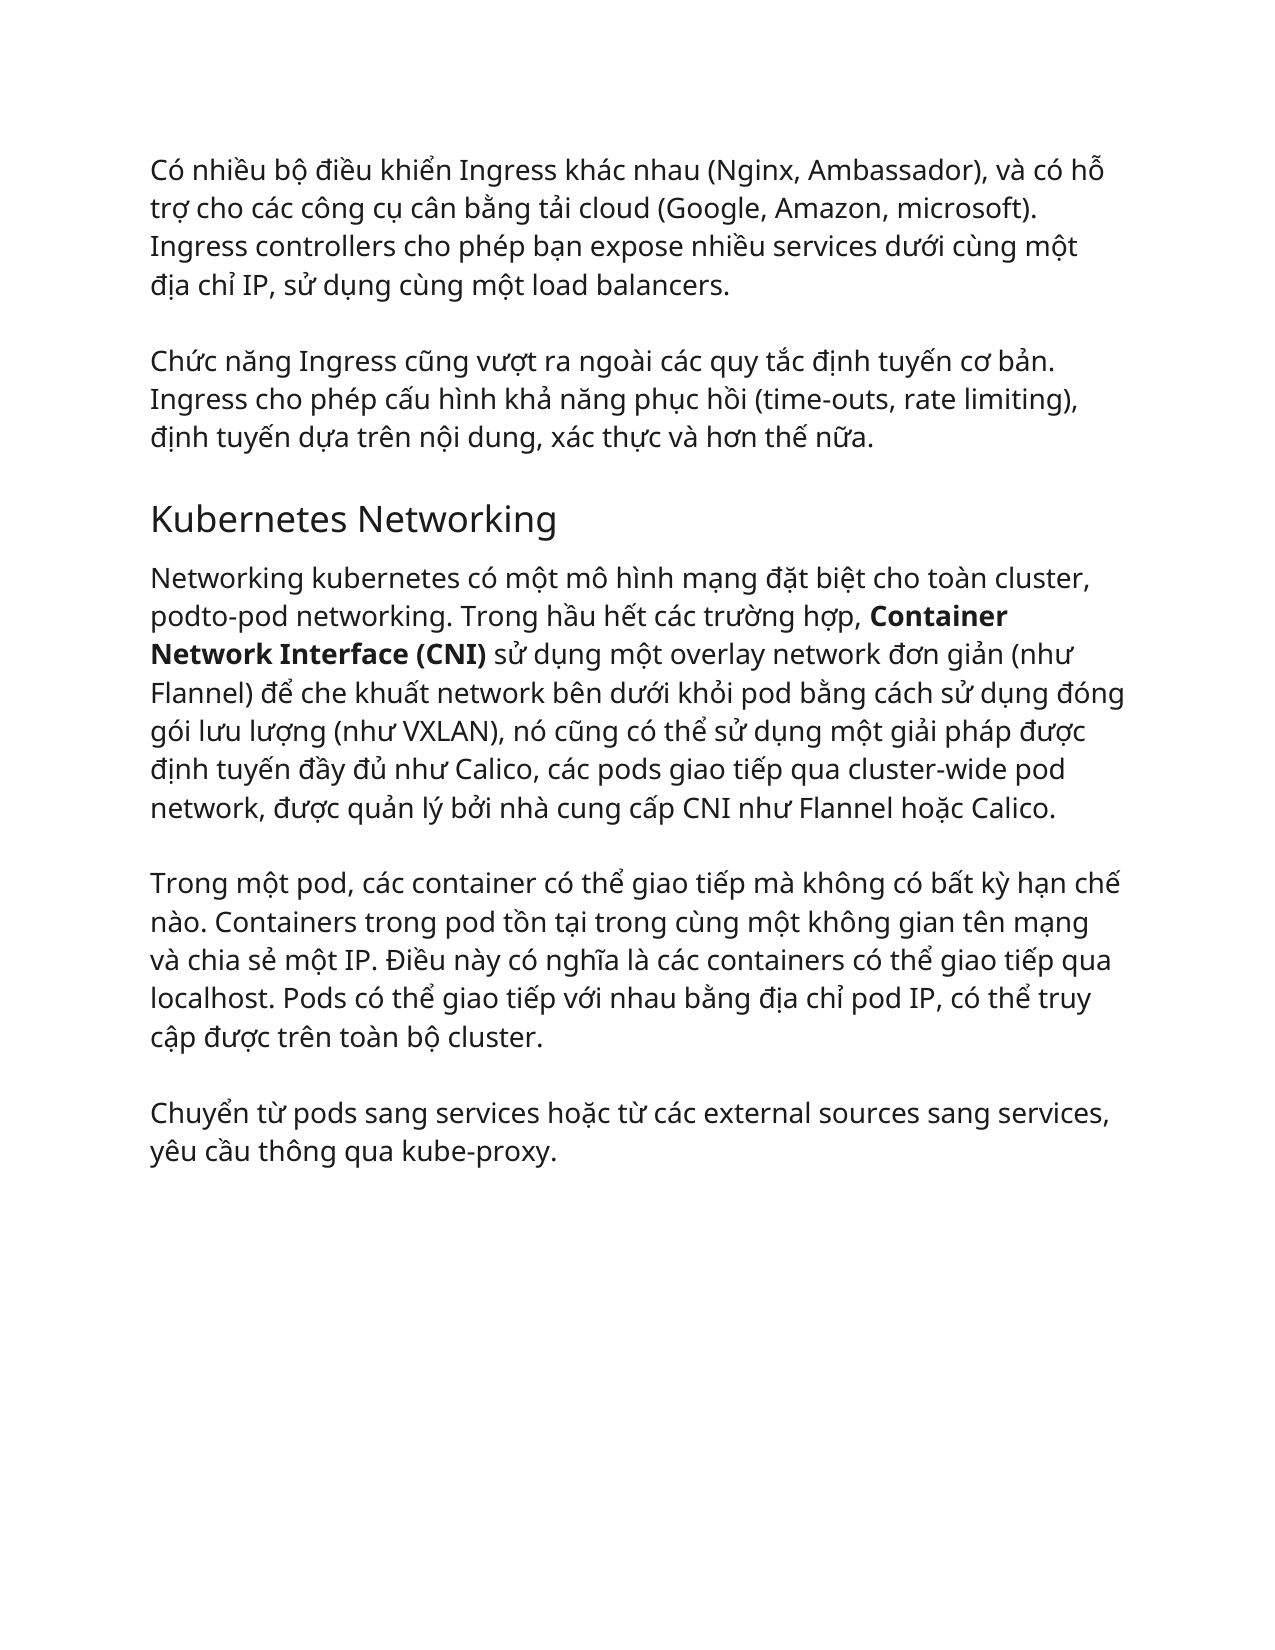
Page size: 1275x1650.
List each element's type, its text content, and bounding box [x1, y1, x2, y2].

text Trong một pod, các container có thể giao tiếp mà không có bất kỳ hạn chế nào. Containers trong pod tồn tại trong cùng một không gian tên mạng và chia sẻ một IP. Điều này có nghĩa là các containers có thể giao tiếp qua localhost. Pods có thể giao tiếp với nhau bằng địa chỉ pod IP, có thể truy cập được trên toàn bộ cluster. [150, 864, 1125, 1056]
text Chức năng Ingress cũng vượt ra ngoài các quy tắc định tuyến cơ bản. Ingress cho phép cấu hình khả năng phục hồi (time-outs, rate limiting), định tuyến dựa trên nội dung, xác thực và hơn thế nữa. [150, 341, 1125, 456]
subtitle Kubernetes Networking [150, 493, 1125, 543]
text Có nhiều bộ điều khiển Ingress khác nhau (Nginx, Ambassador), và có hỗ trợ cho các công cụ cân bằng tải cloud (Google, Amazon, microsoft). Ingress controllers cho phép bạn expose nhiều services dưới cùng một địa chỉ IP, sử dụng cùng một load balancers. [150, 150, 1125, 303]
text Networking kubernetes có một mô hình mạng đặt biệt cho toàn cluster, podto-pod networking. Trong hầu hết các trường hợp, Container Network Interface (CNI) sử dụng một overlay network đơn giản (như Flannel) để che khuất network bên dưới khỏi pod bằng cách sử dụng đóng gói lưu lượng (như VXLAN), nó cũng có thể sử dụng một giải pháp được định tuyến đầy đủ như Calico, các pods giao tiếp qua cluster-wide pod network, được quản lý bởi nhà cung cấp CNI như Flannel hoặc Calico. [150, 558, 1125, 826]
text Chuyển từ pods sang services hoặc từ các external sources sang services, yêu cầu thông qua kube-proxy. [150, 1093, 1125, 1170]
